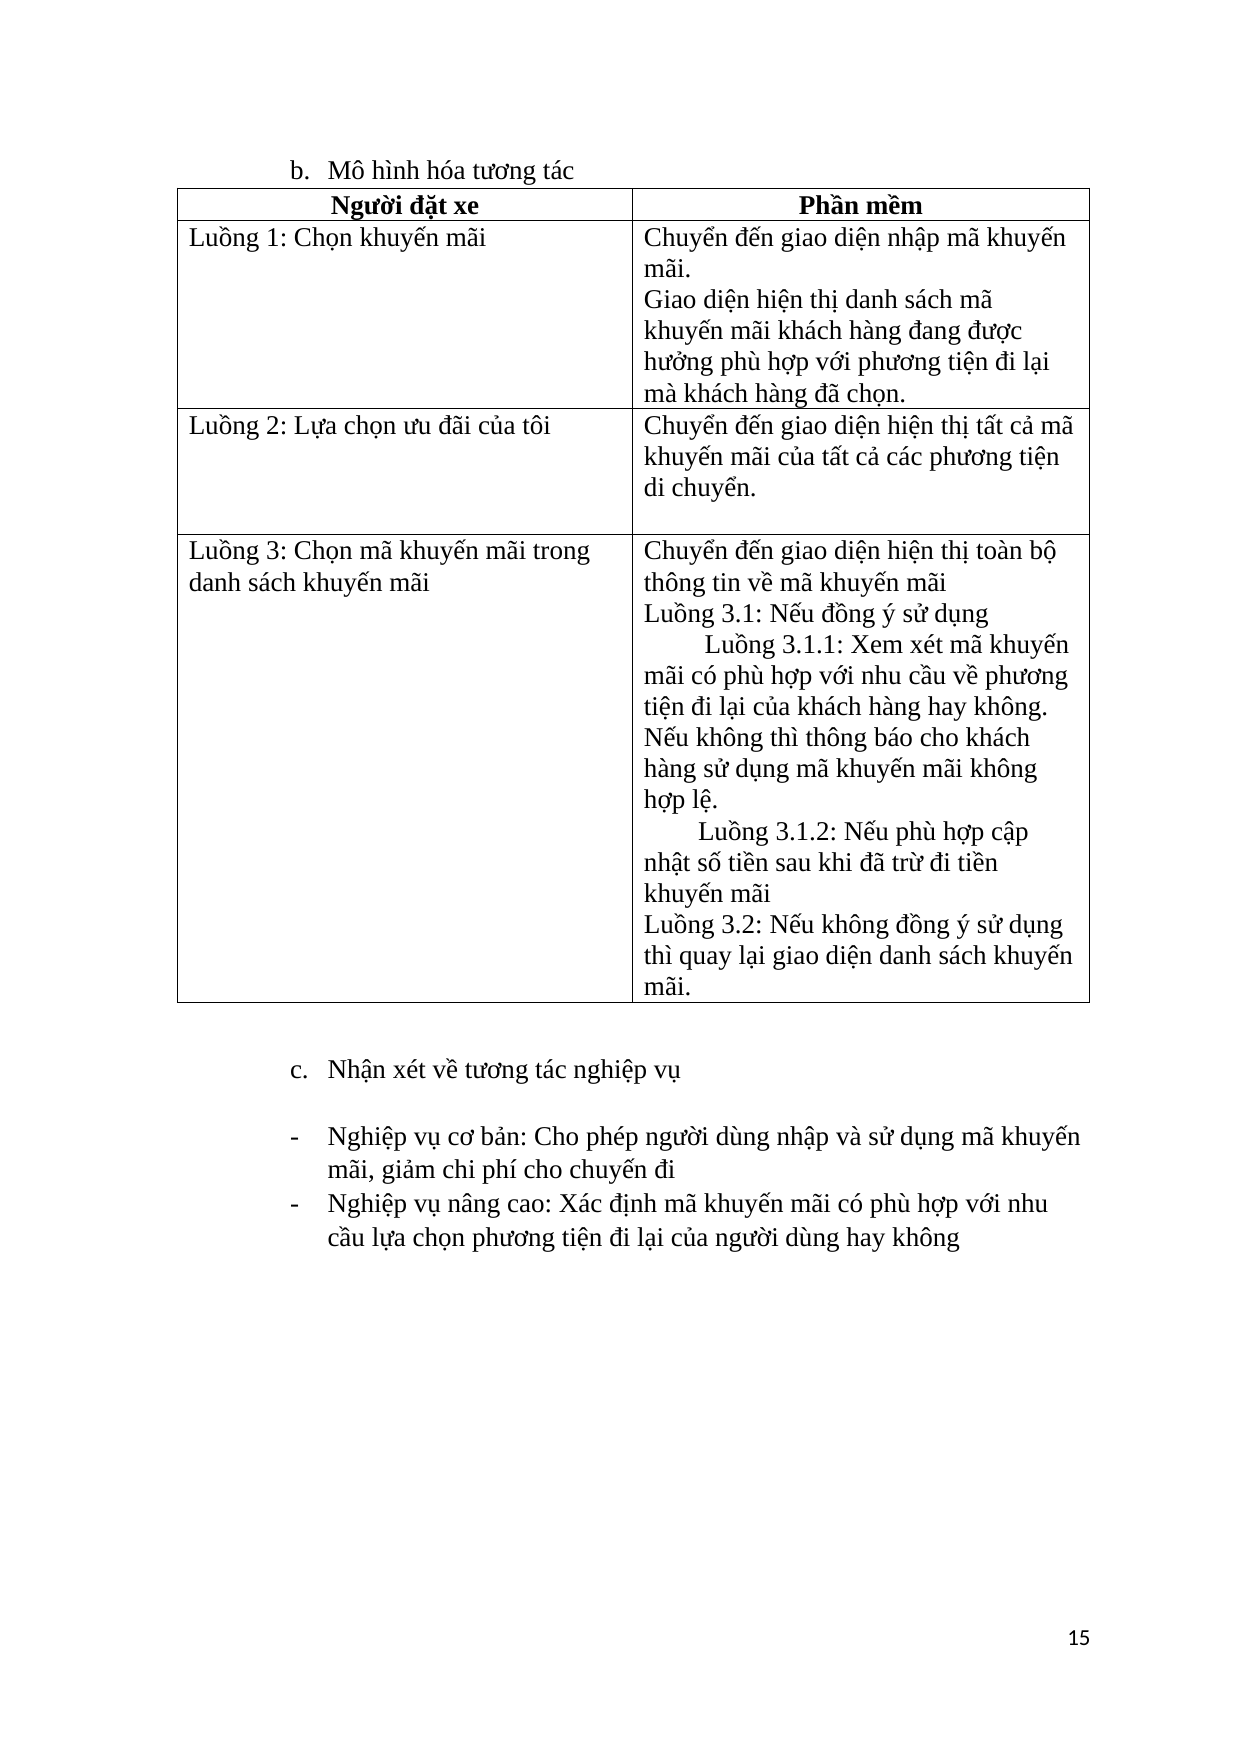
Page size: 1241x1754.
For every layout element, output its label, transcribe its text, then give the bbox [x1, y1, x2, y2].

table_cell Luồng 1: Chọn khuyến mãi [178, 221, 632, 408]
table_cell Chuyển đến giao diện nhập mã khuyến mãi. Giao diện hiện thị danh sách mã khuyến mãi khách hàng đang được hưởng phù hợp với phương tiện đi lại mà khách hàng đã chọn. [633, 221, 1089, 408]
table_cell Chuyển đến giao diện hiện thị toàn bộ thông tin về mã khuyến mãi Luồng 3.1: Nếu đồng ý sử dụng Luồng 3.1.1: Xem xét mã khuyến mãi có phù hợp với nhu cầu về phương tiện đi lại của khách hàng hay không. Nếu không thì thông báo cho khách hàng sử dụng mã khuyến mãi không hợp lệ. Luồng 3.1.2: Nếu phù hợp cập nhật số tiền sau khi đã trừ đi tiền khuyến mãi Luồng 3.2: Nếu không đồng ý sử dụng thì quay lại giao diện danh sách khuyến mãi. [633, 535, 1089, 1002]
list Nghiệp vụ cơ bản: Cho phép người dùng nhập và sử dụng mã khuyến mãi, giảm chi phí cho chuyến đi [290, 1120, 1090, 1185]
table_header Phần mềm [633, 189, 1089, 220]
table_cell Luồng 3: Chọn mã khuyến mãi trong danh sách khuyến mãi [178, 535, 632, 1002]
table_cell Luồng 2: Lựa chọn ưu đãi của tôi [178, 409, 632, 533]
list Nghiệp vụ nâng cao: Xác định mã khuyến mãi có phù hợp với nhu cầu lựa chọn phương tiện đi lại của người dùng hay không [290, 1187, 1090, 1252]
subtitle Mô hình hóa tương tác [290, 154, 1090, 185]
table_header Người đặt xe [178, 189, 632, 220]
subtitle Nhận xét về tương tác nghiệp vụ [290, 1053, 1090, 1084]
table_cell Chuyển đến giao diện hiện thị tất cả mã khuyến mãi của tất cả các phương tiện di chuyển. [633, 409, 1089, 533]
